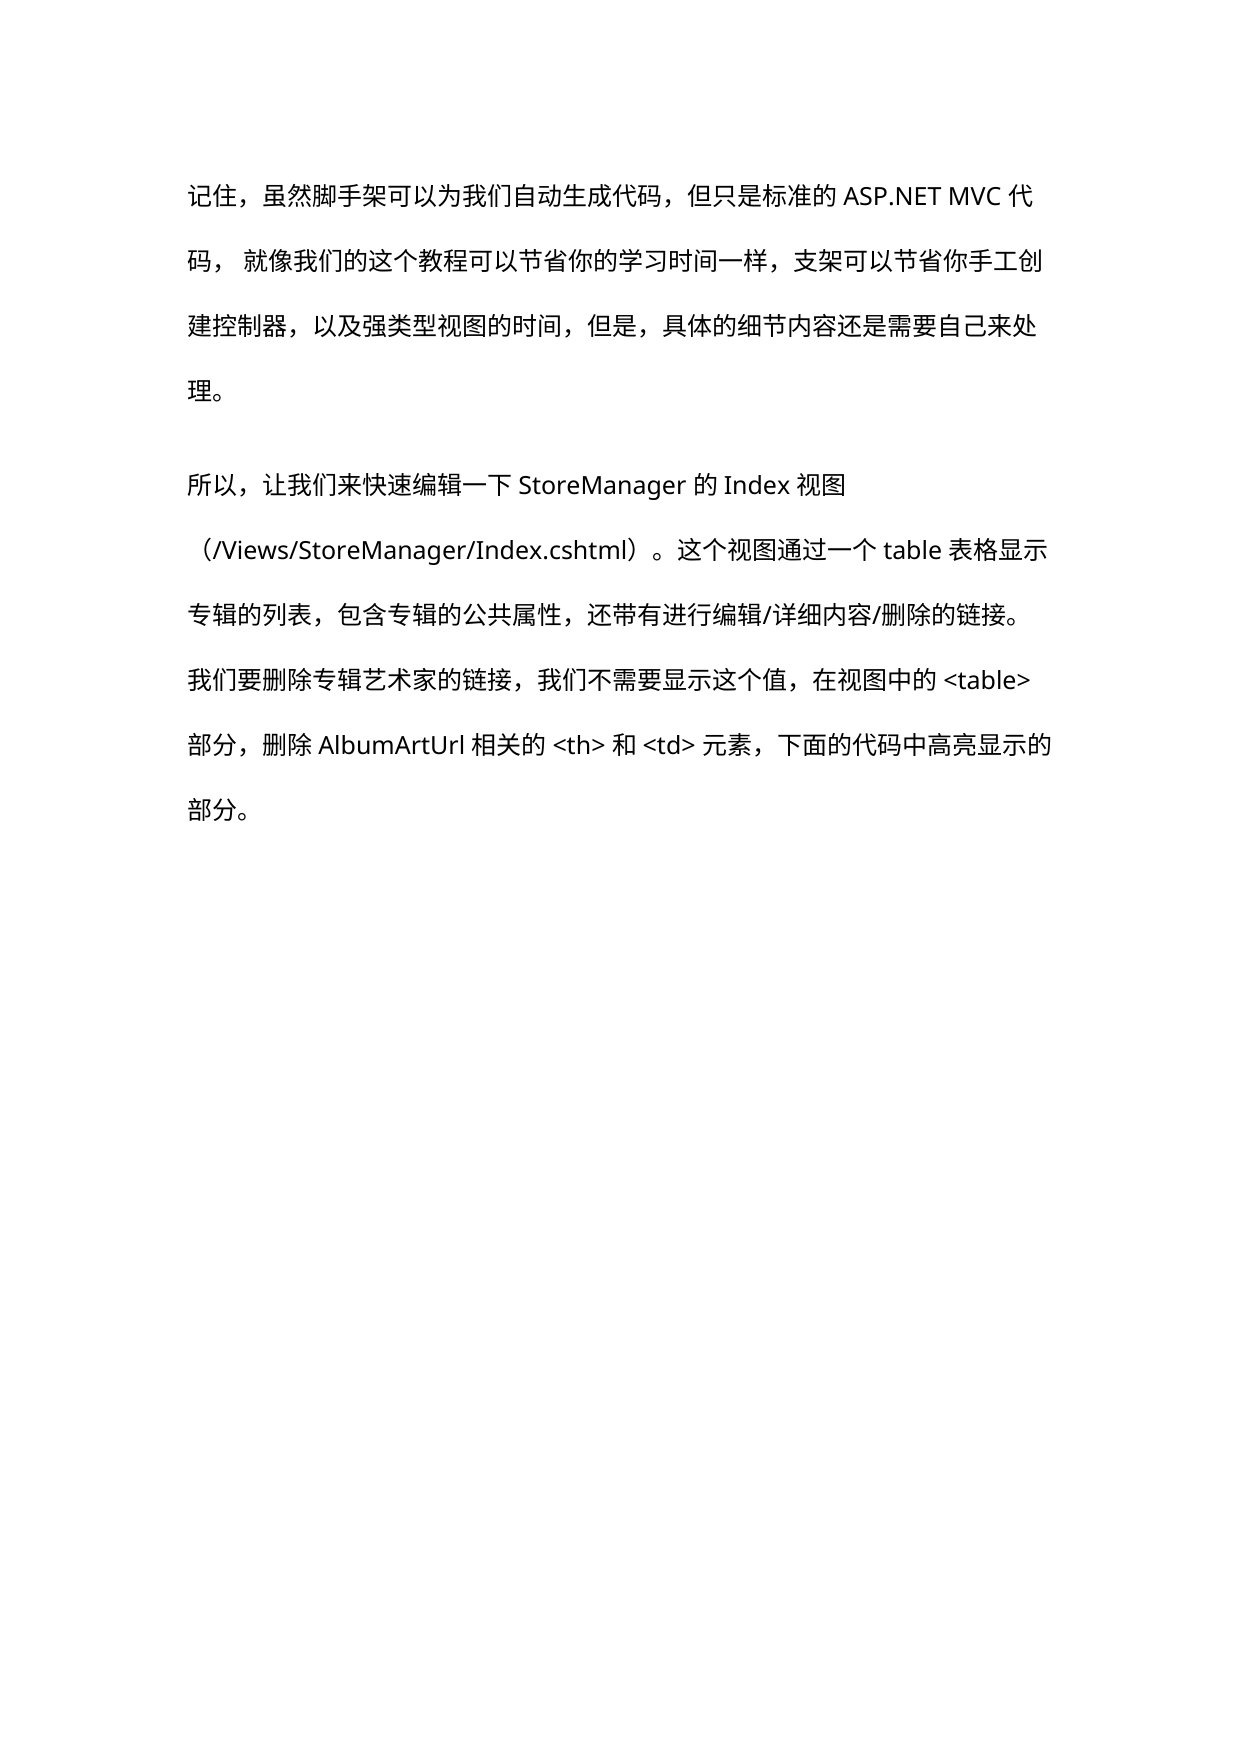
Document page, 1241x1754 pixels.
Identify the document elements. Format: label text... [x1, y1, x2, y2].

text 所以，让我们来快速编辑一下 StoreManager 的 Index 视图（/Views/StoreManager/Index.cshtml）。这个视图通过一个 table 表格显示专辑的列表，包含专辑的公共属性，还带有进行编辑/详细内容/删除的链接。我们要删除专辑艺术家的链接，我们不需要显示这个值，在视图中的 <table> 部分，删除 AlbumArtUrl 相关的 <th> 和 <td> 元素，下面的代码中高亮显示的部分。 [187, 451, 1053, 841]
text 记住，虽然脚手架可以为我们自动生成代码，但只是标准的 ASP.NET MVC 代码， 就像我们的这个教程可以节省你的学习时间一样，支架可以节省你手工创建控制器，以及强类型视图的时间，但是，具体的细节内容还是需要自己来处理。 [187, 162, 1053, 422]
